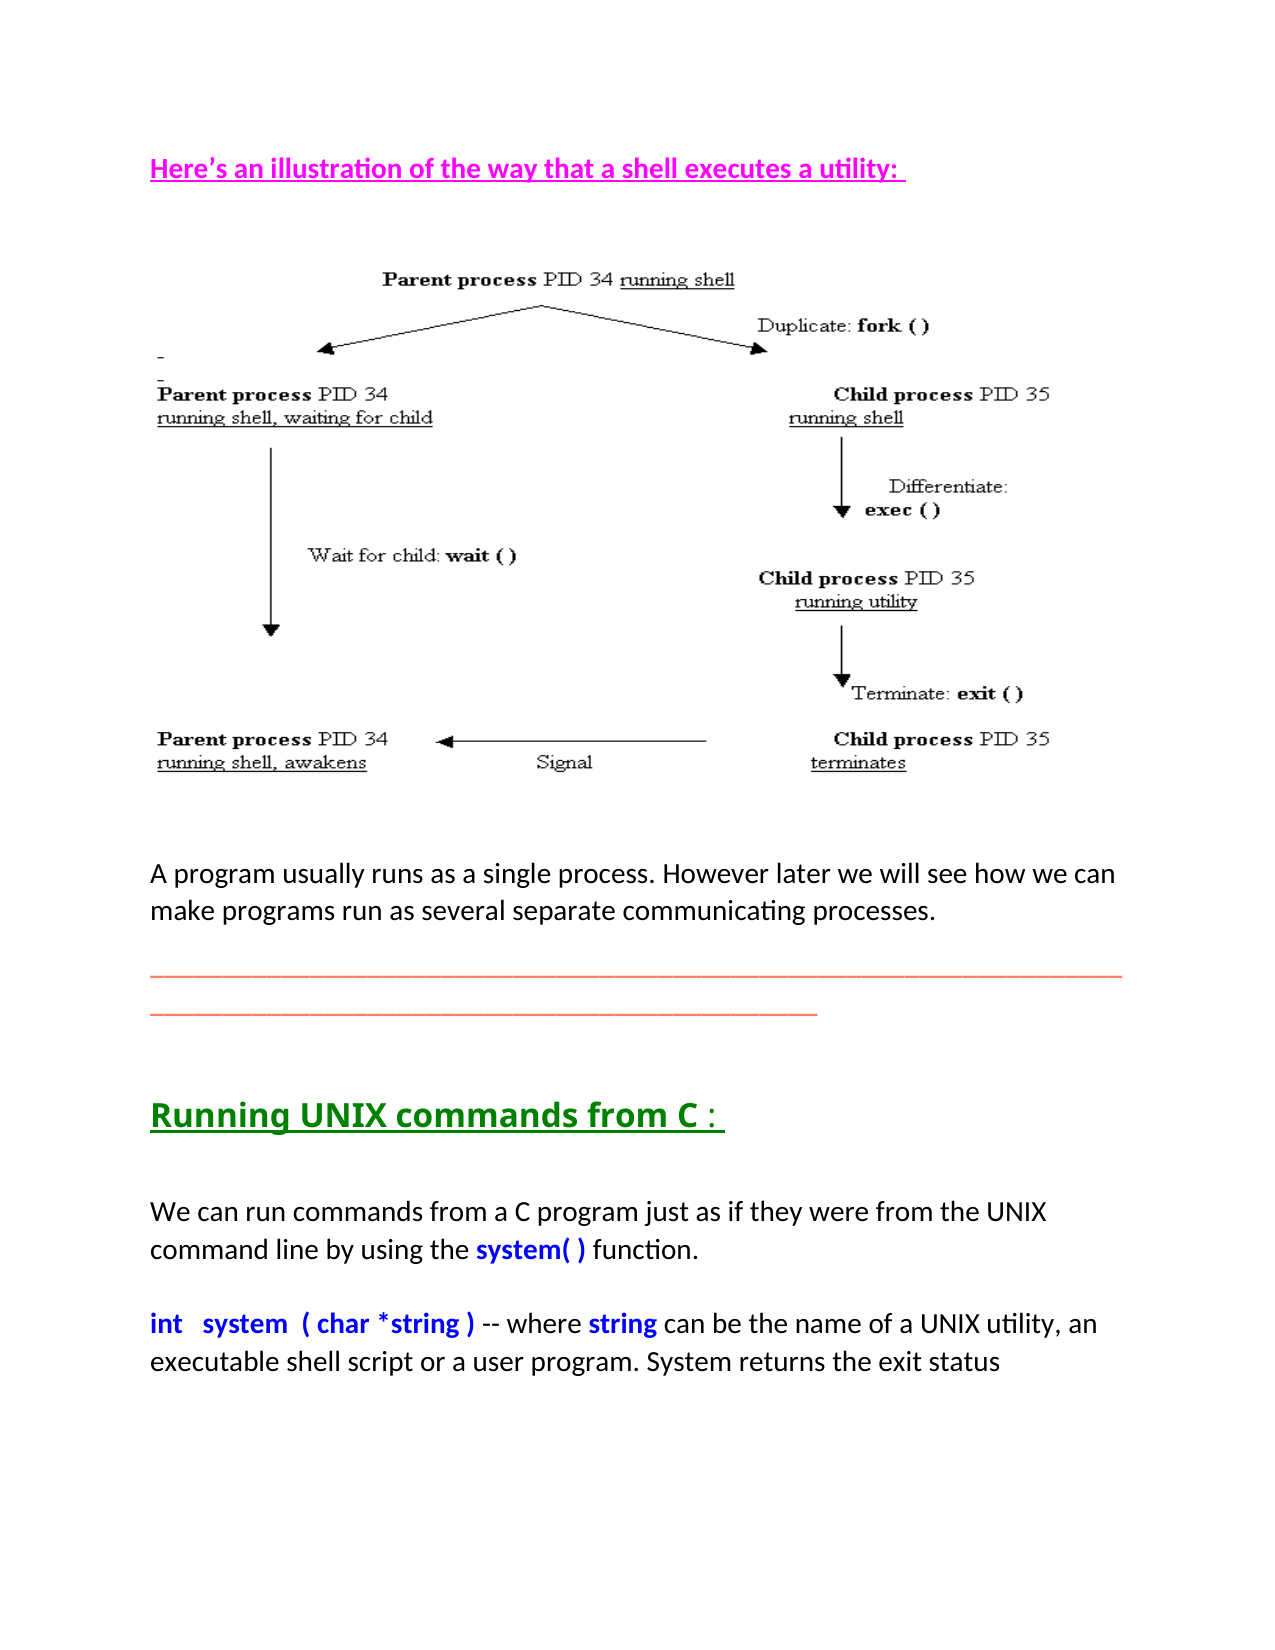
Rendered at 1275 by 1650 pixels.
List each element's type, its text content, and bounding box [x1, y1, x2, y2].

text We can run commands from a C program just as if they were from the UNIX command line by using the system( ) function. int system ( char *string ) -- where string can be the name of a UNIX utility, an executable shell script or a user program. System returns the exit status [150, 1156, 1125, 1379]
text A program usually runs as a single process. However later we will see how we can make programs run as several separate communicating processes. [150, 855, 1125, 928]
text Running UNIX commands from C : [150, 1092, 1125, 1137]
picture [150, 258, 1060, 783]
text _________________________________________________________________________________________________________________ [150, 946, 1125, 1019]
text Here’s an illustration of the way that a shell executes a utility: [150, 150, 1125, 186]
